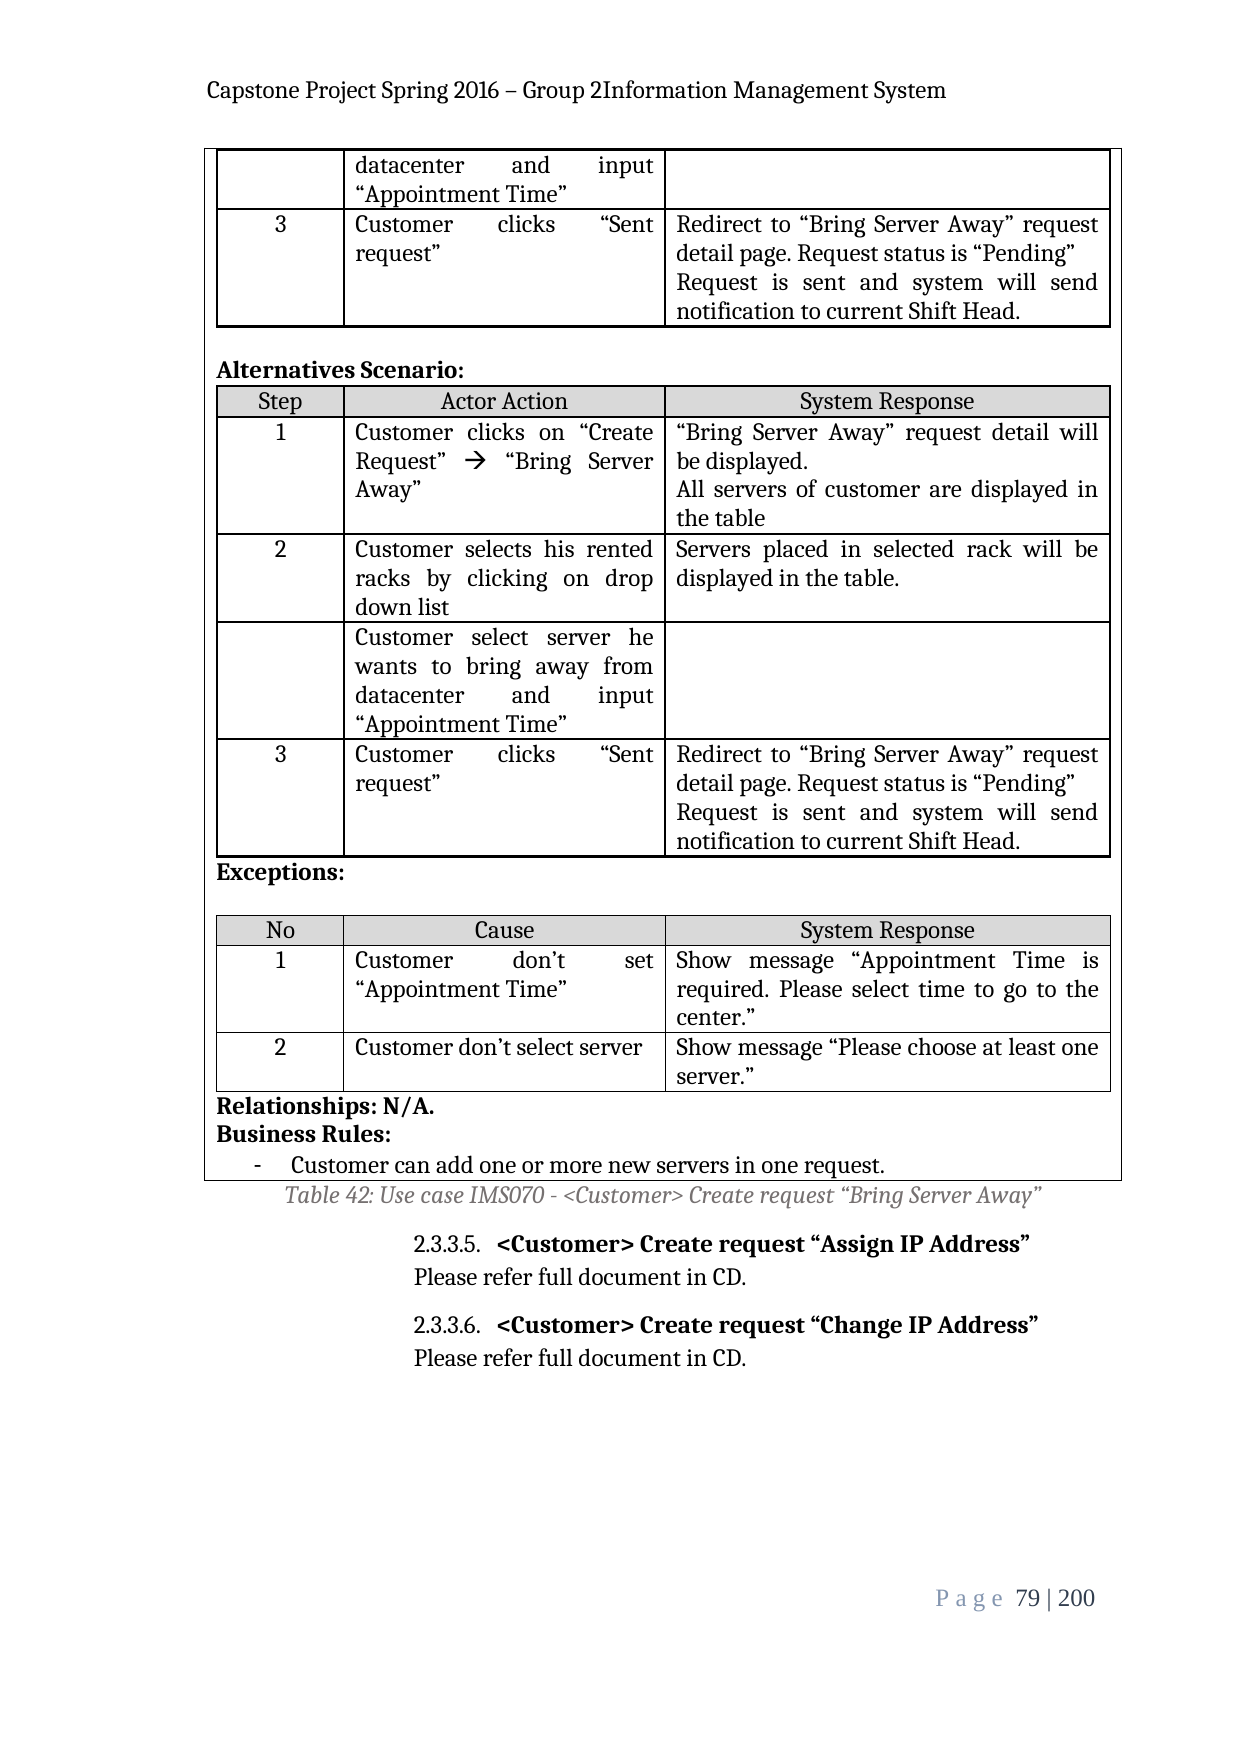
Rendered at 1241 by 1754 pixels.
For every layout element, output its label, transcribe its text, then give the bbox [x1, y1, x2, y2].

subtitle <Customer> Create request “Assign IP Address” [413, 1230, 1122, 1259]
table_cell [205, 149, 1121, 1180]
text Table 42: Use case IMS070 - <Customer> Create request “Bring Server Away” [207, 1181, 1122, 1209]
text Please refer full document in CD. [413, 1344, 1122, 1373]
text Please refer full document in CD. [413, 1263, 1122, 1292]
subtitle <Customer> Create request “Change IP Address” [413, 1311, 1122, 1340]
